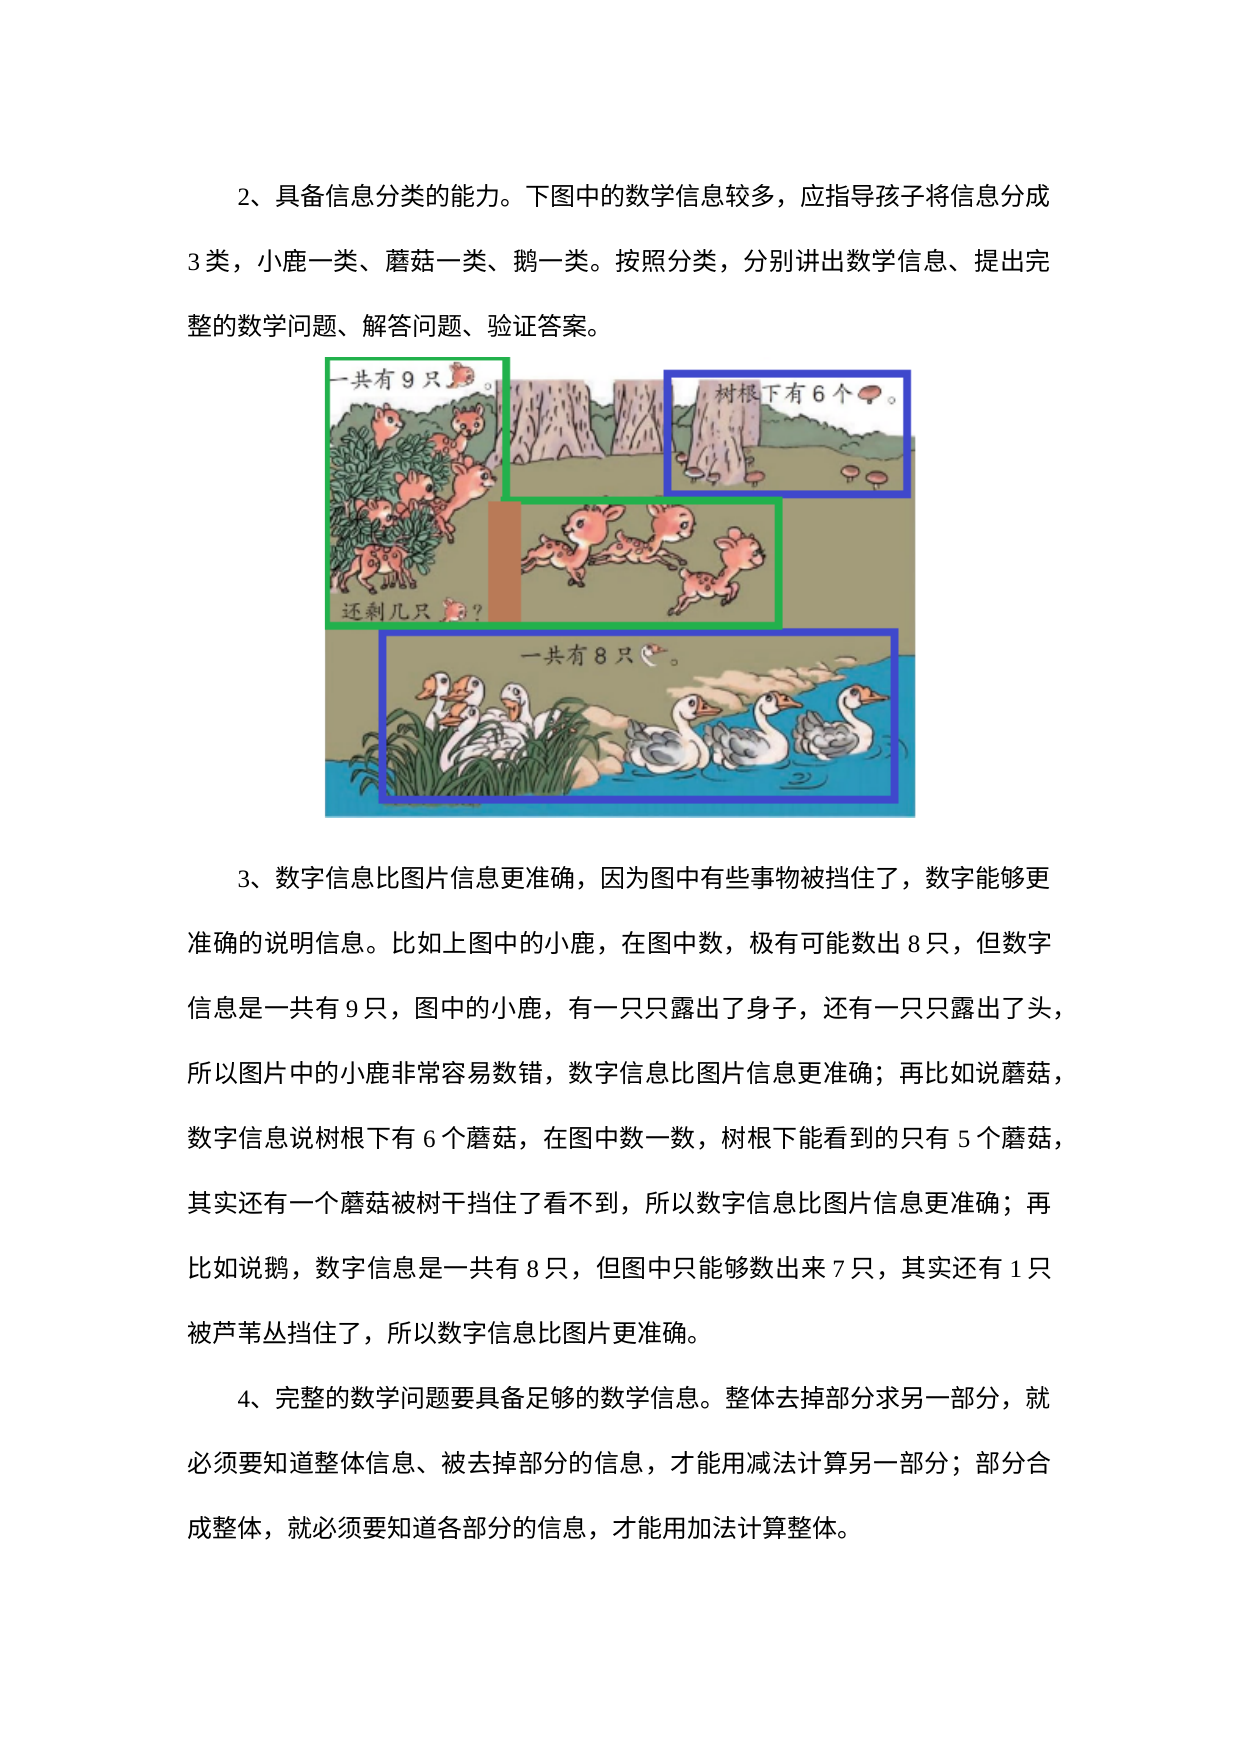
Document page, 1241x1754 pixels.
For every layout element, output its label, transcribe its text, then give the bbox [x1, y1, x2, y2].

list 具备信息分类的能力。下图中的数学信息较多，应指导孩子将信息分成3类，小鹿一类、蘑菇一类、鹅一类。按照分类，分别讲出数学信息、提出完整的数学问题、解答问题、验证答案。 [187, 162, 1053, 357]
list 完整的数学问题要具备足够的数学信息。整体去掉部分求另一部分，就必须要知道整体信息、被去掉部分的信息，才能用减法计算另一部分；部分合成整体，就必须要知道各部分的信息，才能用加法计算整体。 [187, 1364, 1053, 1559]
list 数字信息比图片信息更准确，因为图中有些事物被挡住了，数字能够更准确的说明信息。比如上图中的小鹿，在图中数，极有可能数出8只，但数字信息是一共有9只，图中的小鹿，有一只只露出了身子，还有一只只露出了头，所以图片中的小鹿非常容易数错，数字信息比图片信息更准确；再比如说蘑菇，数字信息说树根下有6个蘑菇，在图中数一数，树根下能看到的只有5个蘑菇，其实还有一个蘑菇被树干挡住了看不到，所以数字信息比图片信息更准确；再比如说鹅，数字信息是一共有8只，但图中只能够数出来7只，其实还有1只被芦苇丛挡住了，所以数字信息比图片更准确。 [187, 844, 1053, 1364]
picture [324, 357, 916, 818]
